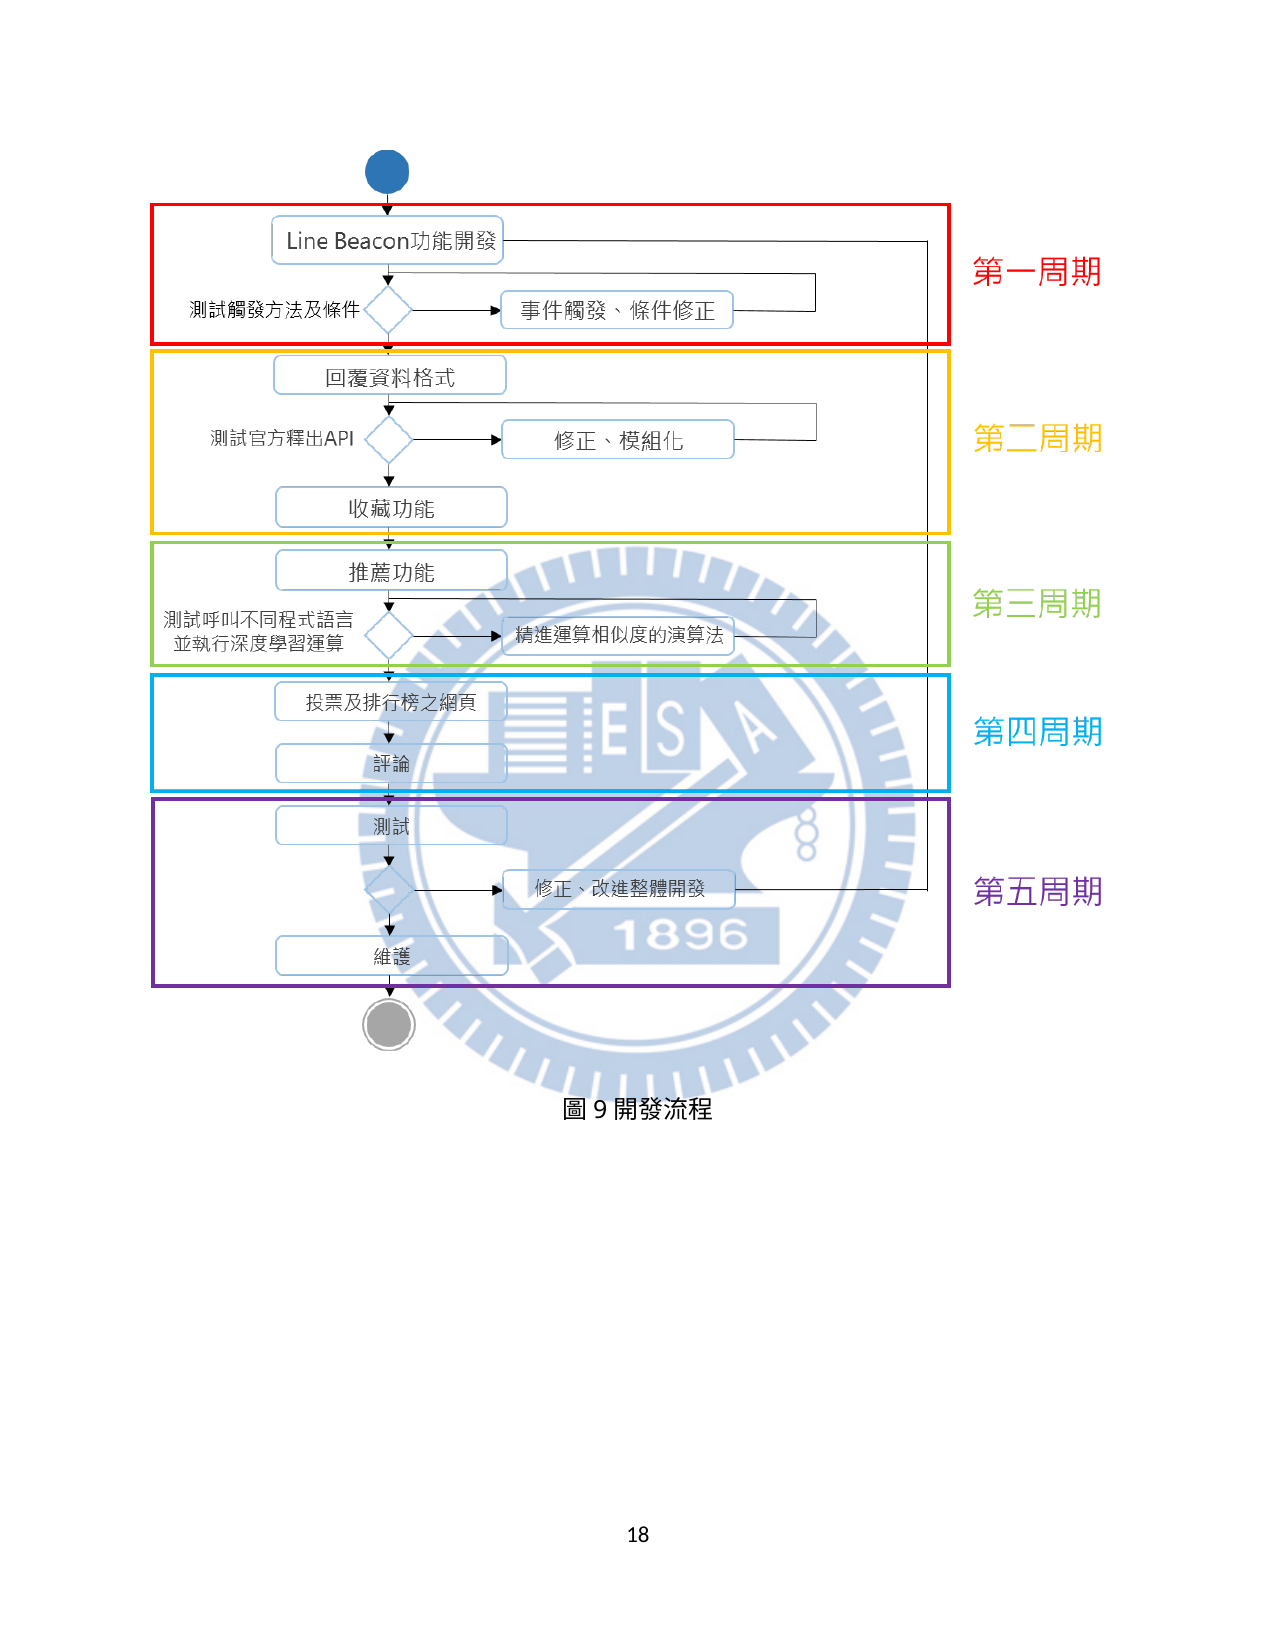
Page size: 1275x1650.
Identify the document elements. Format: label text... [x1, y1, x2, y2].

picture [150, 150, 1123, 1089]
picture [155, 678, 946, 789]
